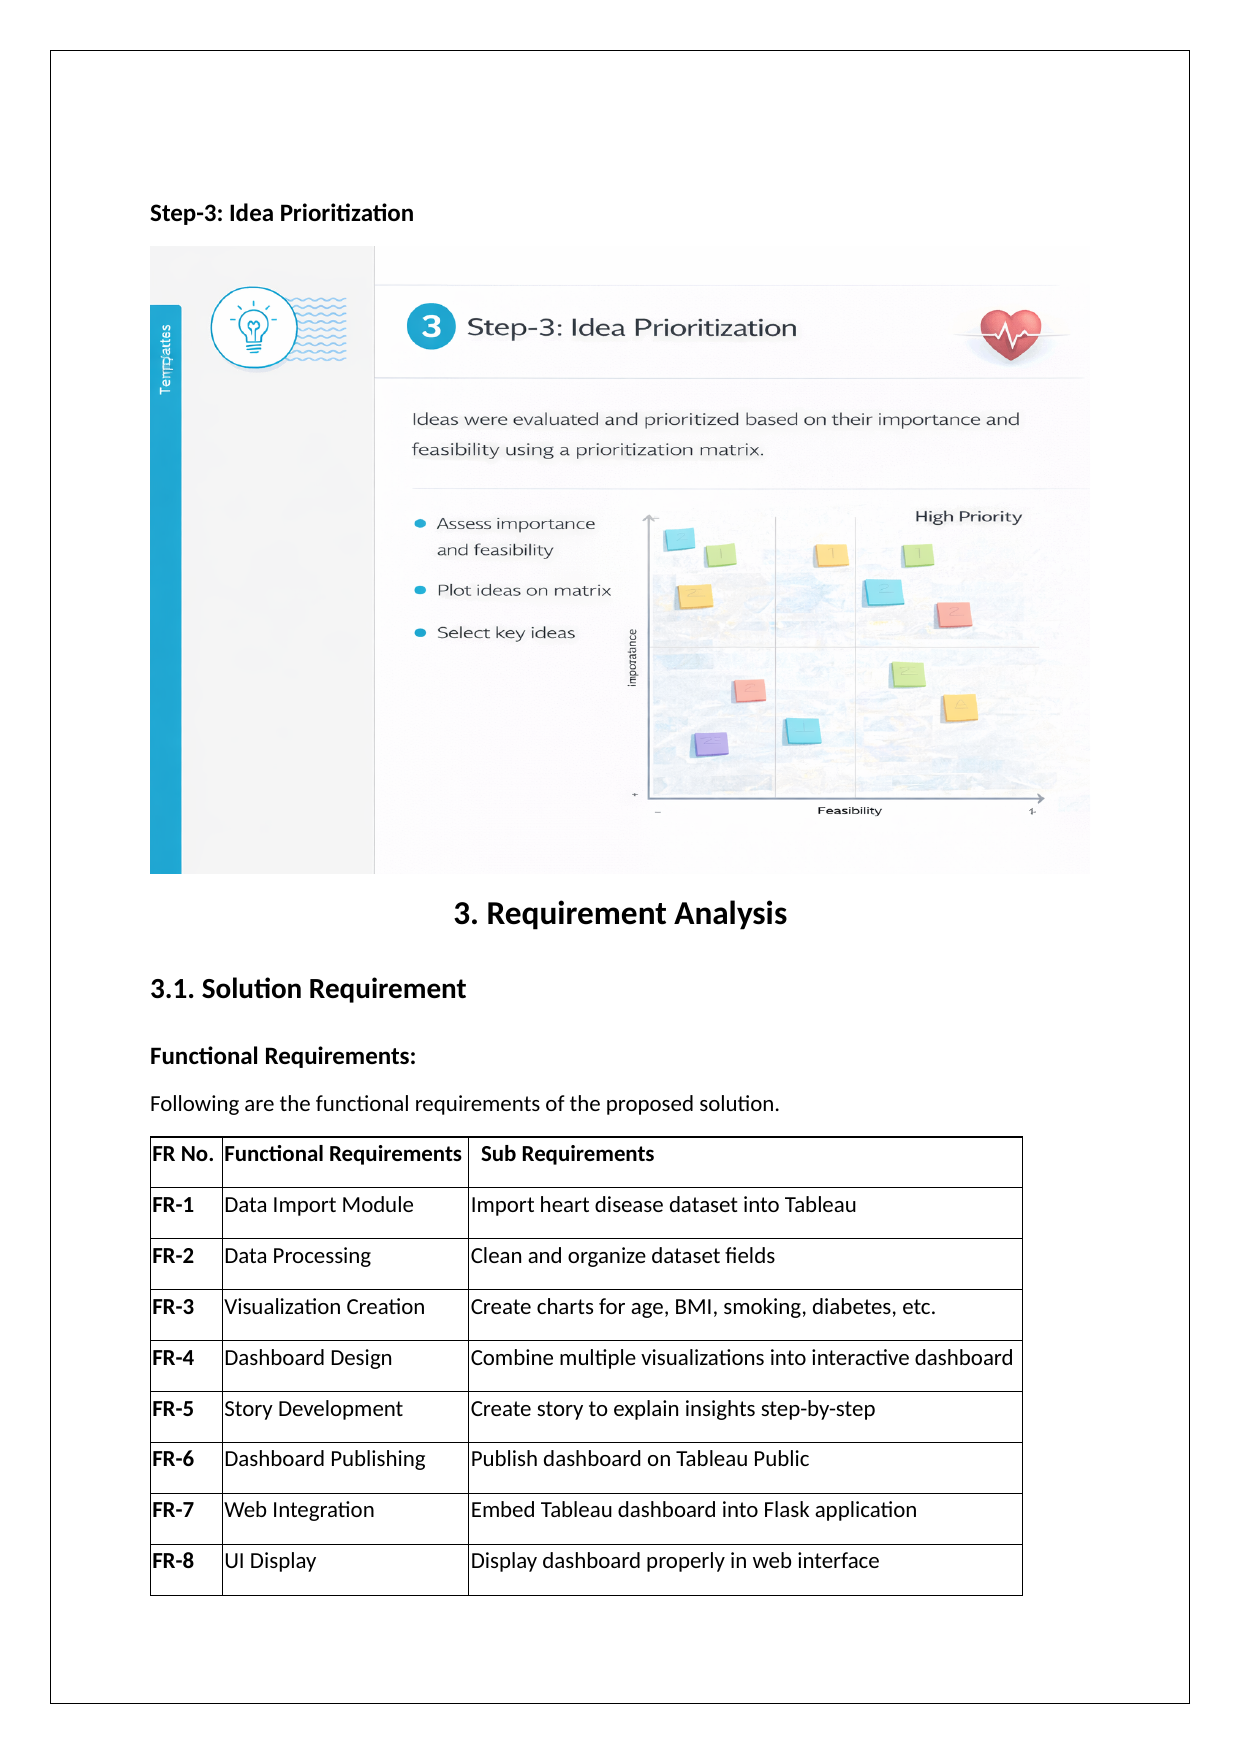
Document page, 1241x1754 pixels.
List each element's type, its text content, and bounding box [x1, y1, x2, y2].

table_cell Dashboard Design [223, 1341, 468, 1391]
table_header Functional Requirements [223, 1138, 468, 1187]
table_cell Web Integration [223, 1494, 468, 1544]
table_cell FR-8 [151, 1545, 222, 1595]
table_cell Embed Tableau dashboard into Flask application [469, 1494, 1022, 1544]
table_header FR No. [151, 1138, 222, 1187]
table_cell FR-2 [151, 1239, 222, 1289]
text 3.1. Solution Requirement [150, 970, 1090, 1005]
table_cell Dashboard Publishing [223, 1443, 468, 1493]
table_cell Create story to explain insights step-by-step [469, 1392, 1022, 1442]
table_header Sub Requirements [469, 1138, 1022, 1187]
table_cell Combine multiple visualizations into interactive dashboard [469, 1341, 1022, 1391]
table_cell Display dashboard properly in web interface [469, 1545, 1022, 1595]
table_cell Create charts for age, BMI, smoking, diabetes, etc. [469, 1290, 1022, 1340]
table_cell FR-5 [151, 1392, 222, 1442]
table_cell FR-3 [151, 1290, 222, 1340]
picture [150, 246, 1091, 874]
table_cell Visualization Creation [223, 1290, 468, 1340]
text 3. Requirement Analysis [150, 892, 1090, 933]
table_cell Story Development [223, 1392, 468, 1442]
text Step-3: Idea Prioritization [150, 197, 1090, 227]
table_cell UI Display [223, 1545, 468, 1595]
table_cell FR-7 [151, 1494, 222, 1544]
table_cell Data Processing [223, 1239, 468, 1289]
text Functional Requirements: [150, 1040, 1090, 1070]
text Following are the functional requirements of the proposed solution. [150, 1089, 1090, 1117]
table_cell FR-6 [151, 1443, 222, 1493]
table_cell FR-1 [151, 1188, 222, 1238]
table_cell Publish dashboard on Tableau Public [469, 1443, 1022, 1493]
table_cell Import heart disease dataset into Tableau [469, 1188, 1022, 1238]
table_cell Clean and organize dataset fields [469, 1239, 1022, 1289]
table_cell FR-4 [151, 1341, 222, 1391]
table_cell Data Import Module [223, 1188, 468, 1238]
